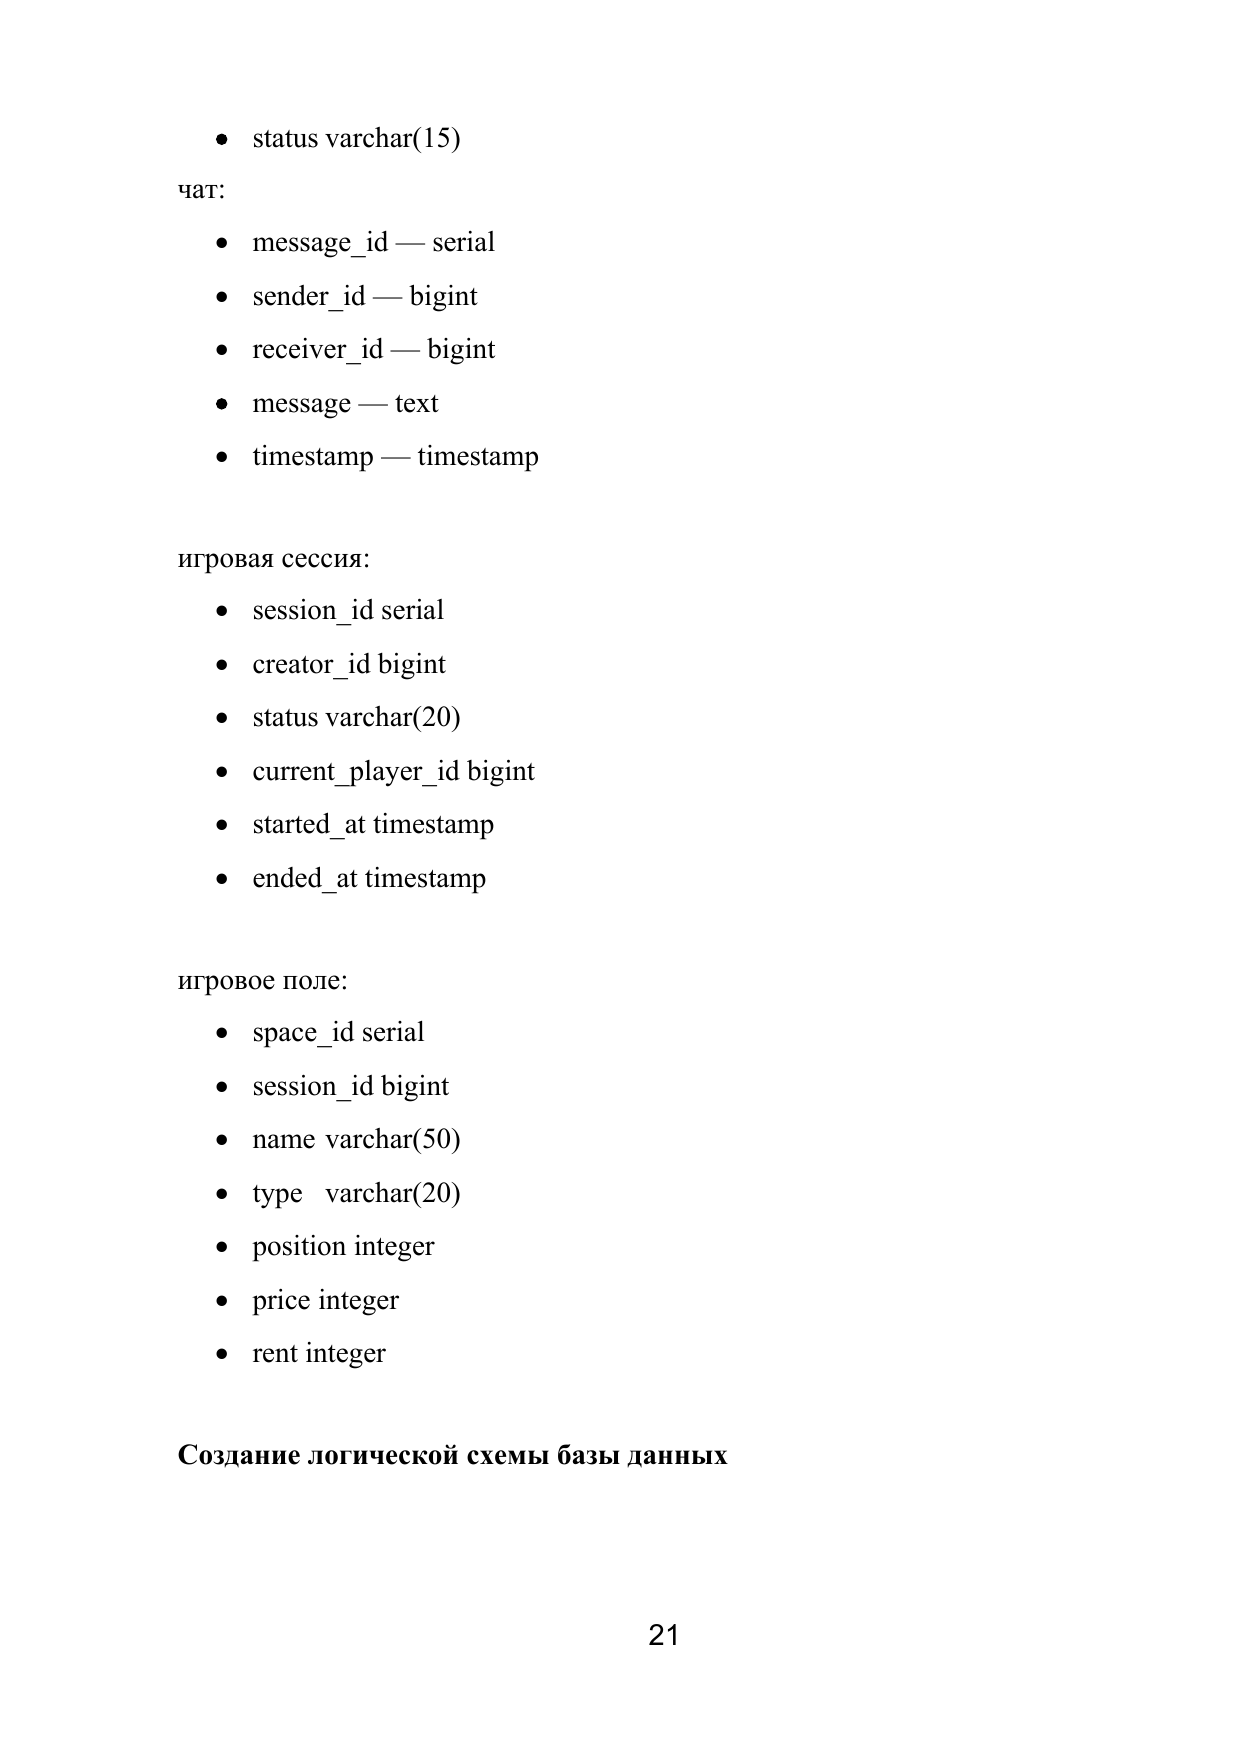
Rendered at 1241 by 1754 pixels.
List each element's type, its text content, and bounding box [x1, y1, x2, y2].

list session_id serial [215, 590, 1152, 626]
list creator_id bigint [215, 644, 1152, 679]
list price integer [215, 1280, 1152, 1316]
list status varchar(20) [215, 697, 1152, 733]
list status varchar(15) [215, 118, 1152, 154]
list sender_id — bigint [215, 276, 1152, 311]
list timestamp — timestamp [215, 436, 1152, 472]
text игровое поле: [177, 962, 1152, 995]
list rent integer [215, 1333, 1152, 1369]
list message_id — serial [215, 222, 1152, 258]
list name varchar(50) [215, 1119, 1152, 1155]
text игровая сессия: [177, 540, 1152, 573]
list space_id serial [215, 1012, 1152, 1048]
list started_at timestamp [215, 804, 1152, 840]
list ended_at timestamp [215, 858, 1152, 894]
list position integer [215, 1226, 1152, 1262]
list receiver_id — bigint [215, 329, 1152, 365]
list current_player_id bigint [215, 751, 1152, 787]
text Создание логической схемы базы данных [177, 1437, 1152, 1471]
list type varchar(20) [215, 1173, 1152, 1208]
list session_id bigint [215, 1066, 1152, 1101]
list message — text [215, 383, 1152, 418]
text чат: [177, 172, 1152, 205]
